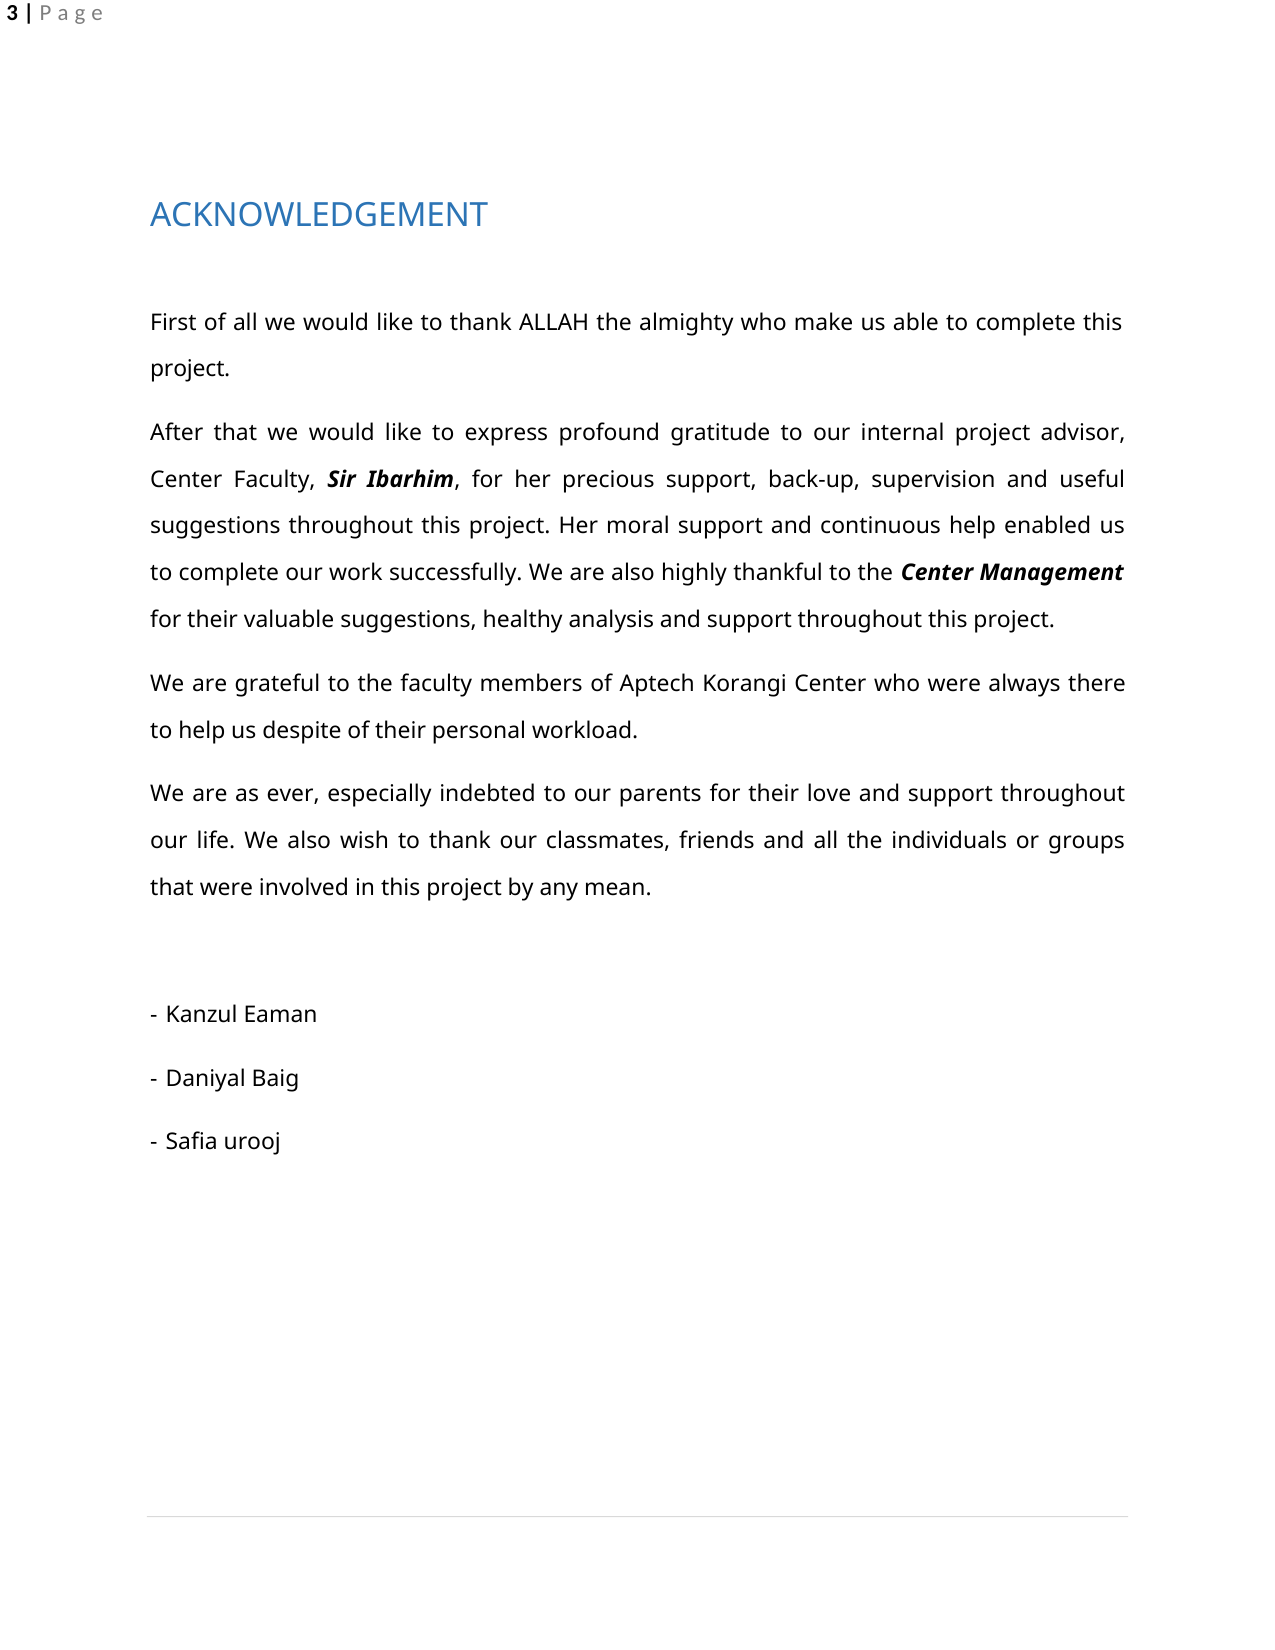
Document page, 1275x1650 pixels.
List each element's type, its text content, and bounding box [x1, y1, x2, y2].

text We are as ever, especially indebted to our parents for their love and support throughout our life. We also wish to thank our classmates, friends and all the individuals or groups that were involved in this project by any mean. [150, 777, 1126, 902]
text We are grateful to the faculty members of Aptech Korangi Center who were always there to help us despite of their personal workload. [150, 667, 1126, 745]
list Safia urooj [150, 1125, 1275, 1156]
list Kanzul Eaman [150, 998, 1275, 1029]
text After that we would like to express profound gratitude to our internal project advisor, Center Faculty, Sir Ibarhim, for her precious support, back-up, supervision and useful suggestions throughout this project. Her moral support and continuous help enabled us to complete our work successfully. We are also highly thankful to the Center Management for their valuable suggestions, healthy analysis and support throughout this project. [150, 416, 1126, 634]
text First of all we would like to thank ALLAH the almighty who make us able to complete this project. [150, 306, 1125, 383]
subtitle ACKNOWLEDGEMENT [150, 190, 1275, 236]
list Daniyal Baig [150, 1062, 1275, 1094]
